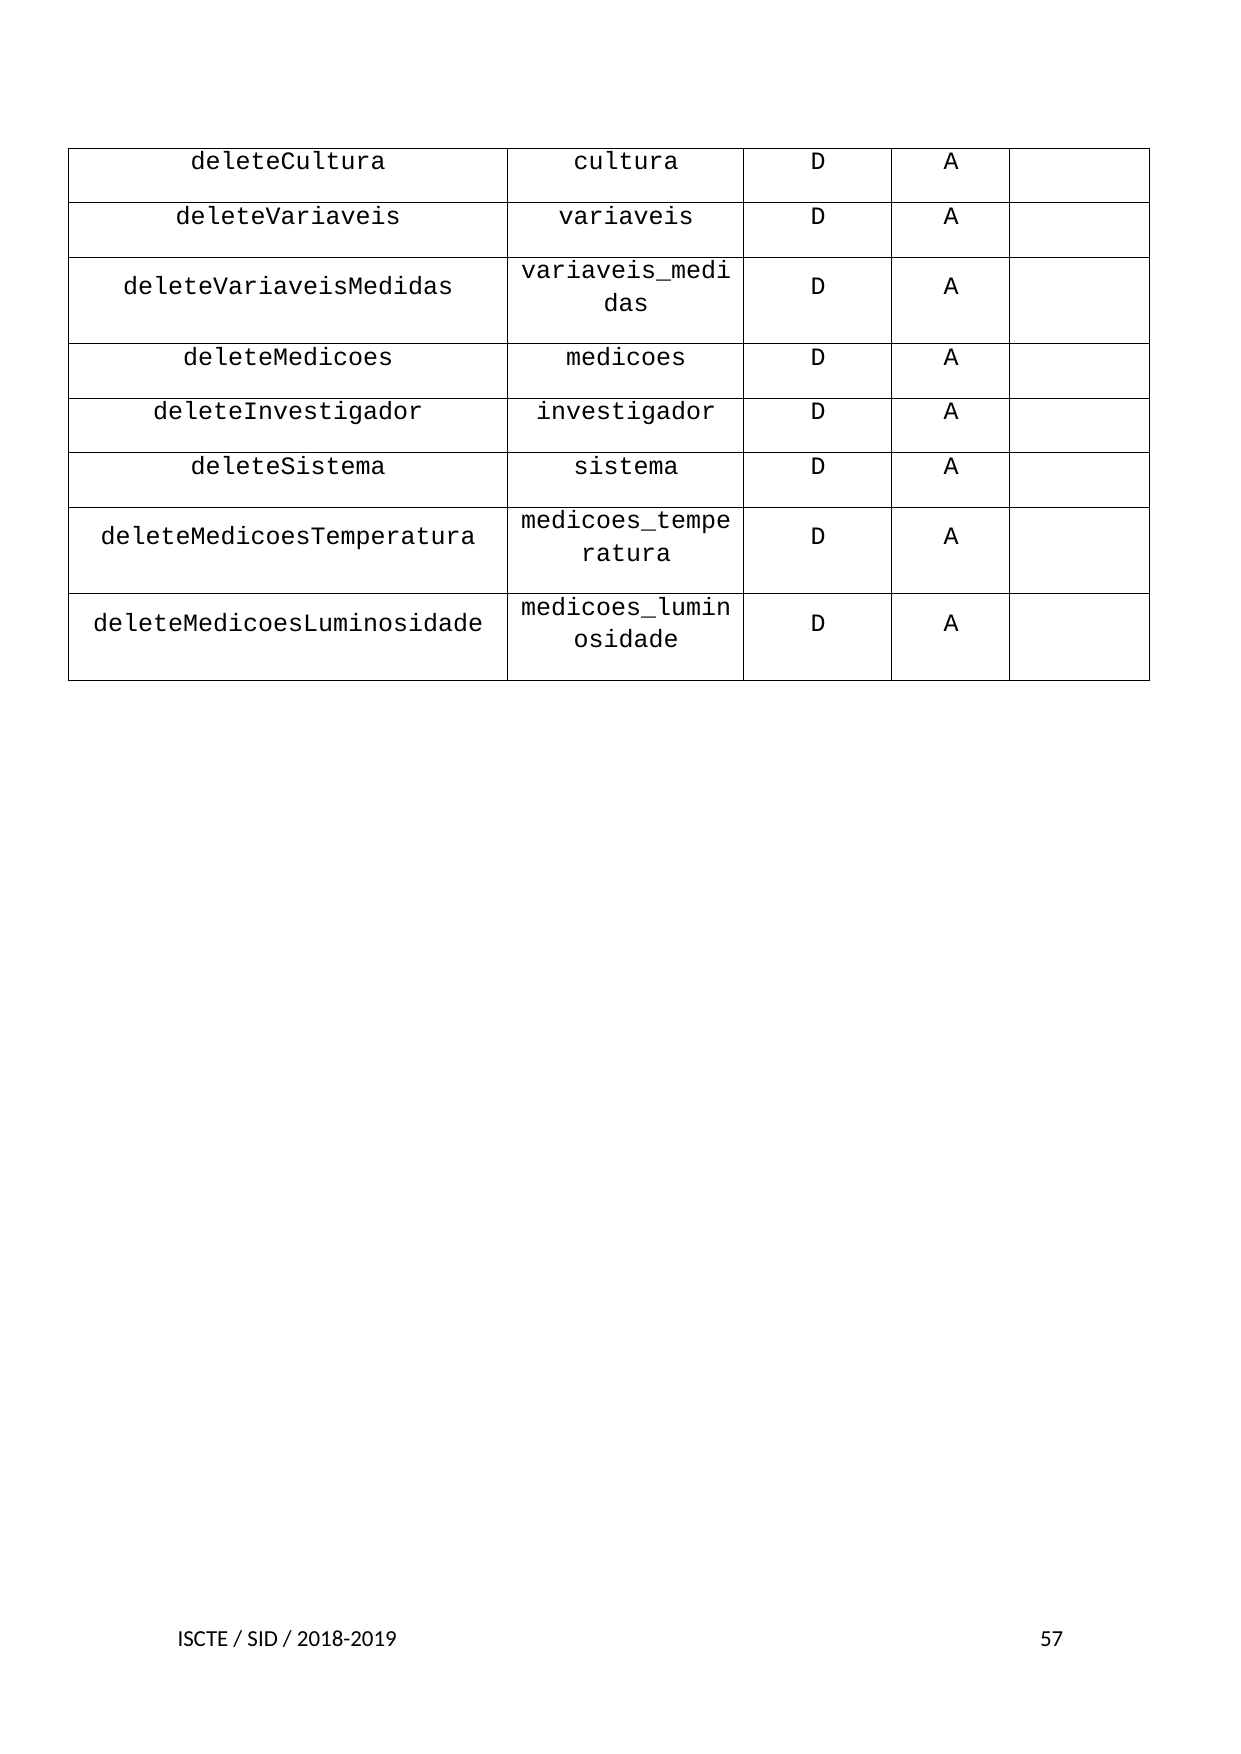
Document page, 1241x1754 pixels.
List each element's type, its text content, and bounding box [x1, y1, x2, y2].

table_cell A [892, 203, 1009, 257]
table_cell deleteInvestigador [69, 399, 507, 452]
table_cell A [892, 149, 1009, 202]
table_cell investigador [508, 399, 743, 452]
table_cell deleteCultura [69, 149, 507, 202]
table_cell A [892, 594, 1009, 680]
table_cell medicoes [508, 344, 743, 398]
table_cell A [892, 399, 1009, 452]
table_cell variaveis [508, 203, 743, 257]
table_cell [1010, 508, 1149, 593]
table_cell A [892, 508, 1009, 593]
table_cell D [744, 149, 891, 202]
table_cell medicoes_luminosidade [508, 594, 743, 680]
table_cell D [744, 508, 891, 593]
table_cell D [744, 594, 891, 680]
table_cell D [744, 258, 891, 343]
table_cell deleteMedicoesLuminosidade [69, 594, 507, 680]
table_cell cultura [508, 149, 743, 202]
table_cell D [744, 344, 891, 398]
table_cell deleteSistema [69, 453, 507, 507]
table_cell A [892, 344, 1009, 398]
table_cell variaveis_medidas [508, 258, 743, 343]
table_cell [1010, 203, 1149, 257]
table_cell sistema [508, 453, 743, 507]
table_cell D [744, 399, 891, 452]
table_cell deleteVariaveis [69, 203, 507, 257]
table_cell [1010, 453, 1149, 507]
table_cell [1010, 594, 1149, 680]
table_cell [1010, 258, 1149, 343]
table_cell deleteVariaveisMedidas [69, 258, 507, 343]
table_cell [1010, 149, 1149, 202]
table_cell D [744, 453, 891, 507]
table_cell deleteMedicoes [69, 344, 507, 398]
table_cell medicoes_temperatura [508, 508, 743, 593]
table_cell deleteMedicoesTemperatura [69, 508, 507, 593]
table_cell A [892, 258, 1009, 343]
table_cell A [892, 453, 1009, 507]
table_cell [1010, 344, 1149, 398]
table_cell D [744, 203, 891, 257]
table_cell [1010, 399, 1149, 452]
